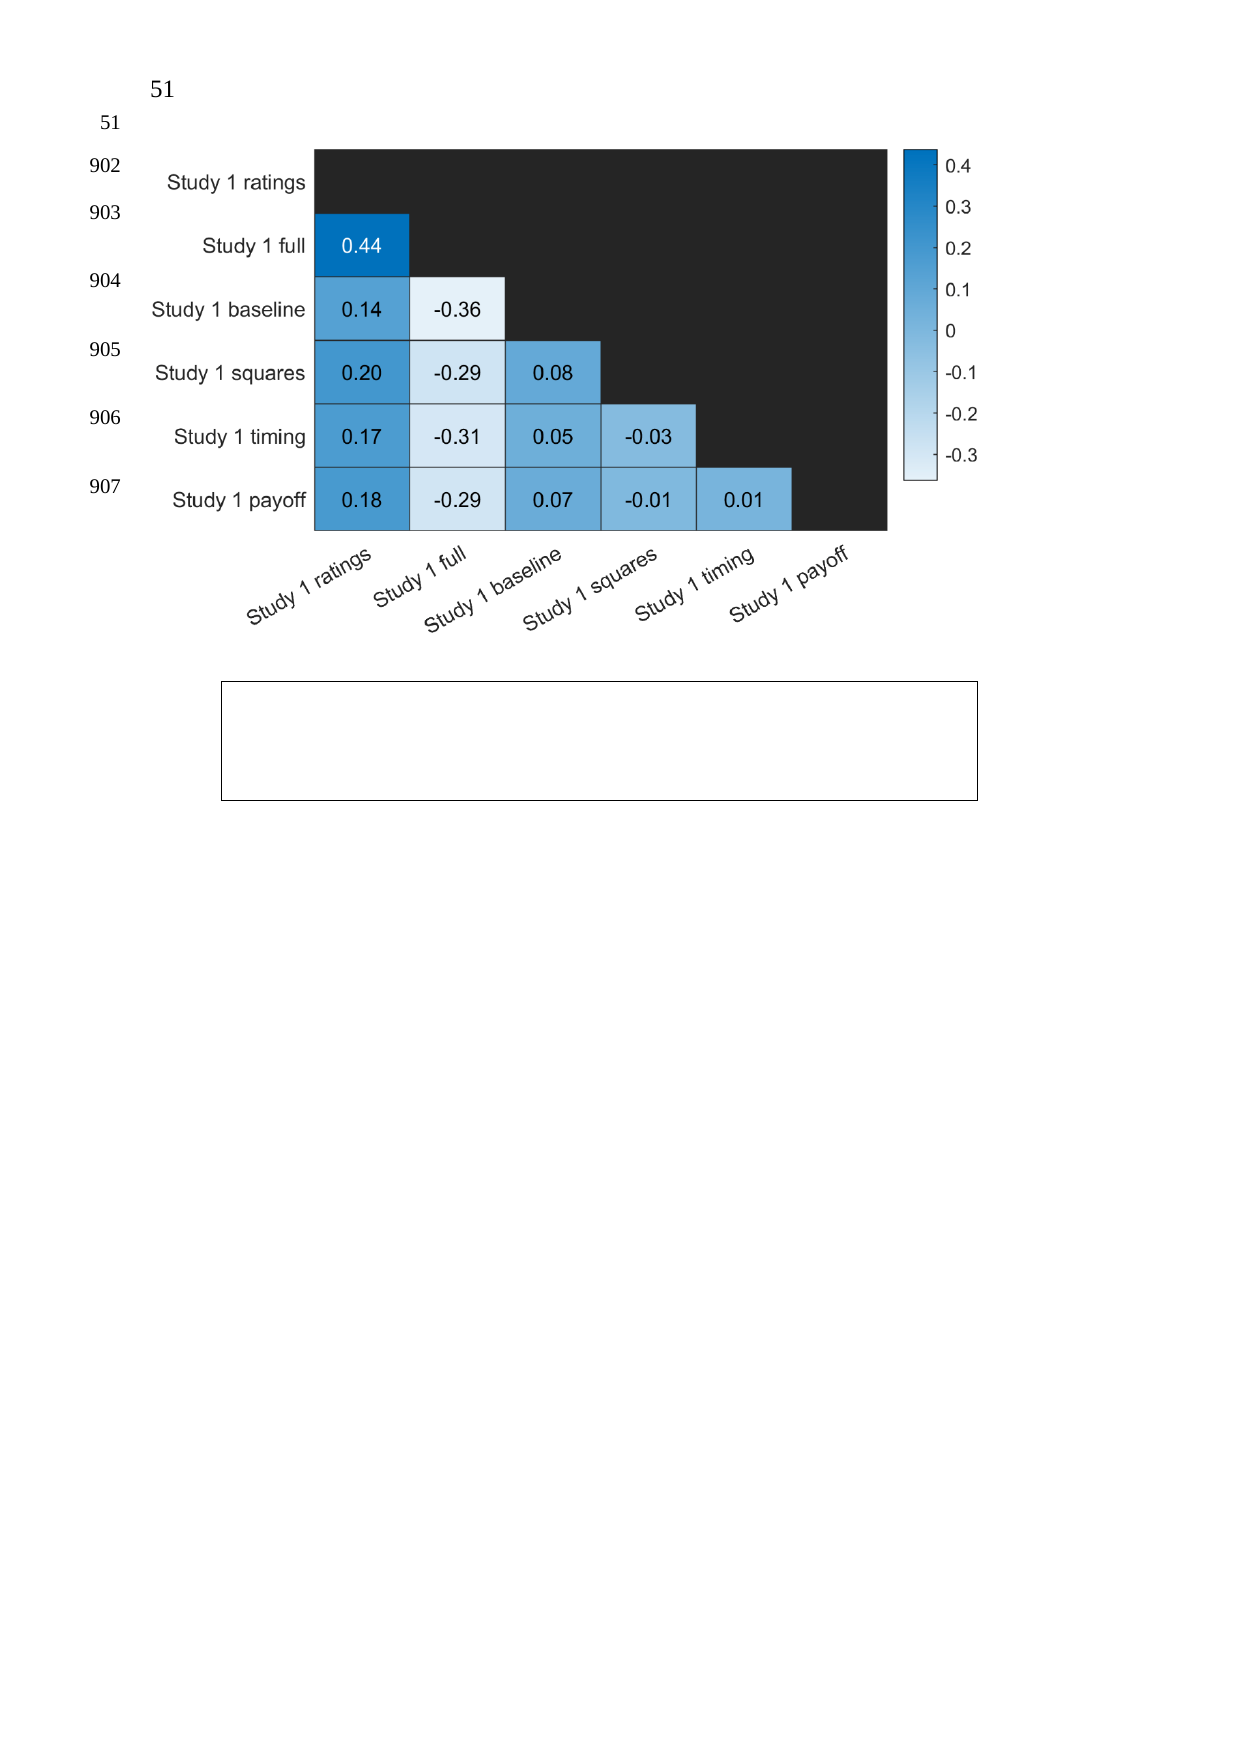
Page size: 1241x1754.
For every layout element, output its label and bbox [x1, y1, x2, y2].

picture [150, 128, 1007, 653]
